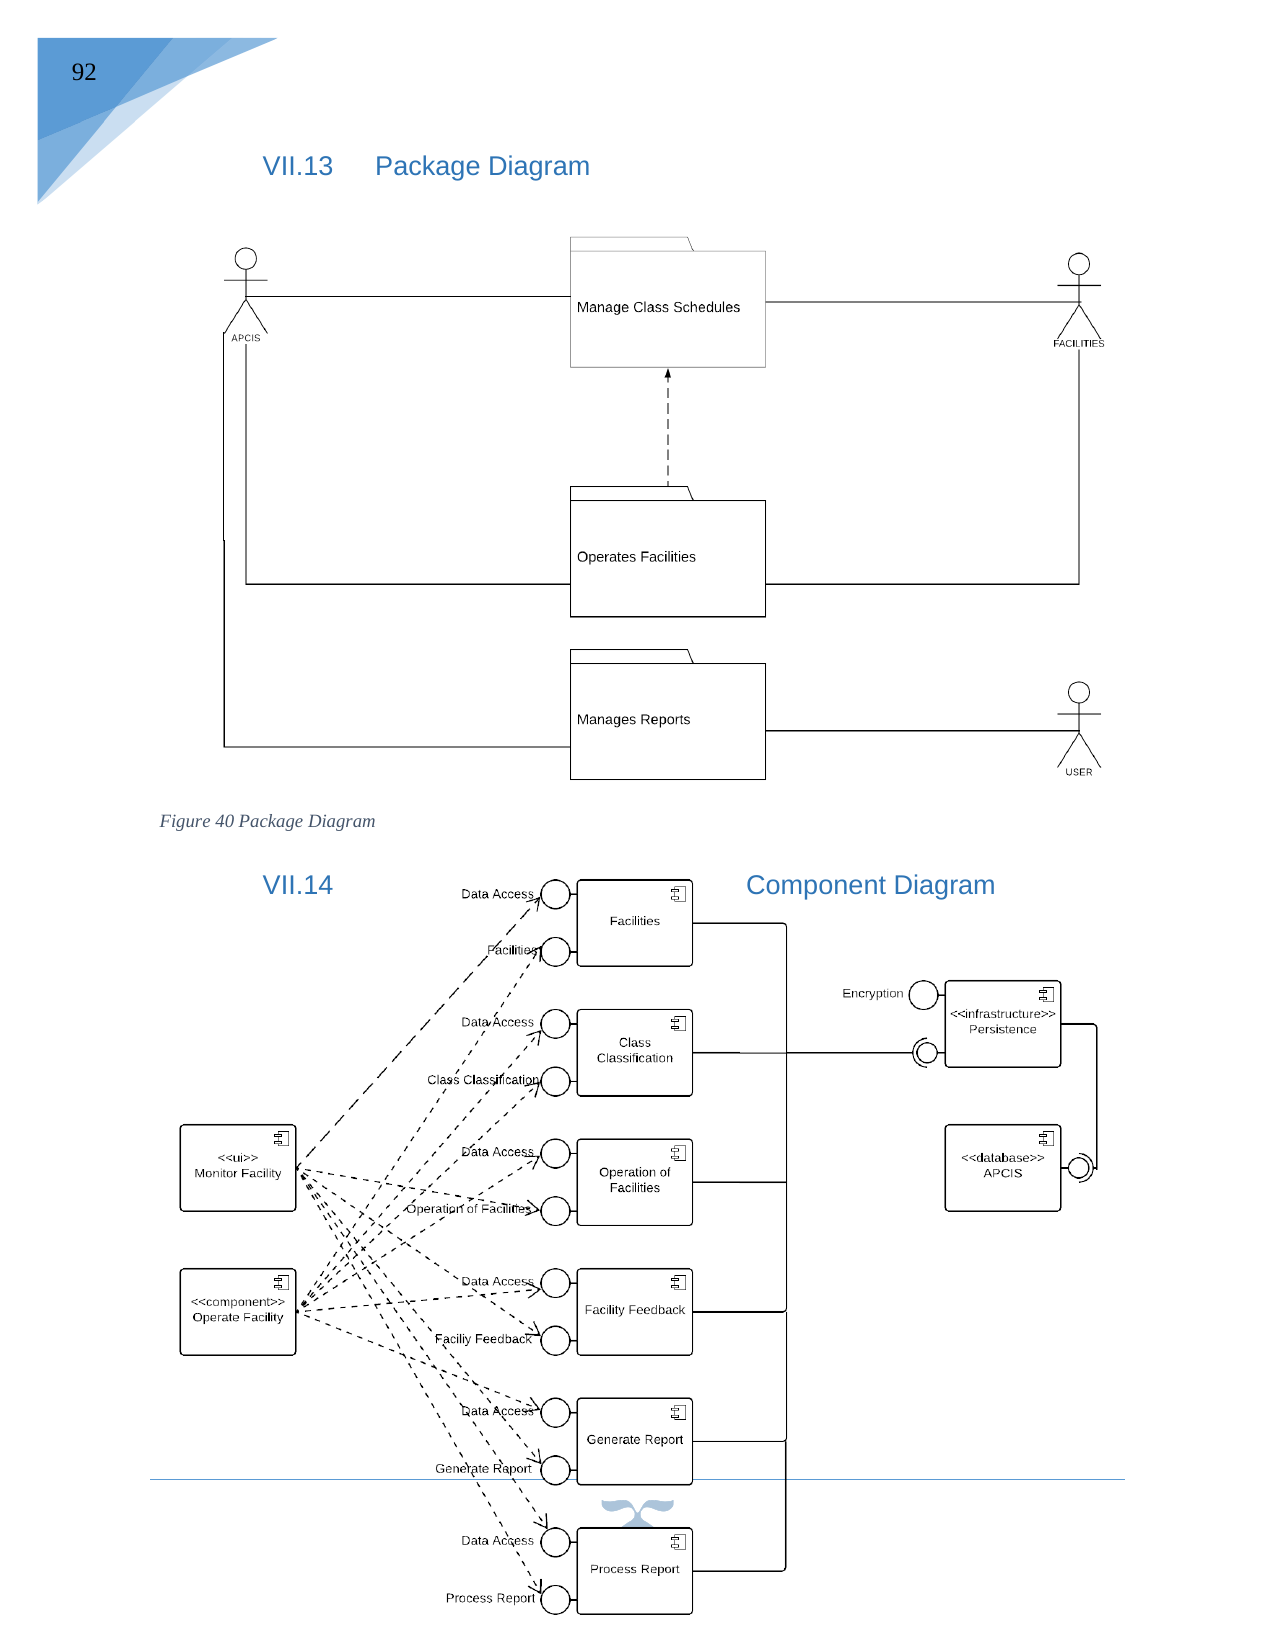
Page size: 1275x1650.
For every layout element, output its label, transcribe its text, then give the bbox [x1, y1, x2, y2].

picture [37, 37, 279, 206]
subtitle Component Diagram [696, 869, 1125, 900]
picture [168, 868, 1110, 1621]
subtitle Package Diagram [262, 150, 1125, 181]
subtitle Component Diagram [262, 869, 537, 900]
picture [159, 215, 1133, 801]
